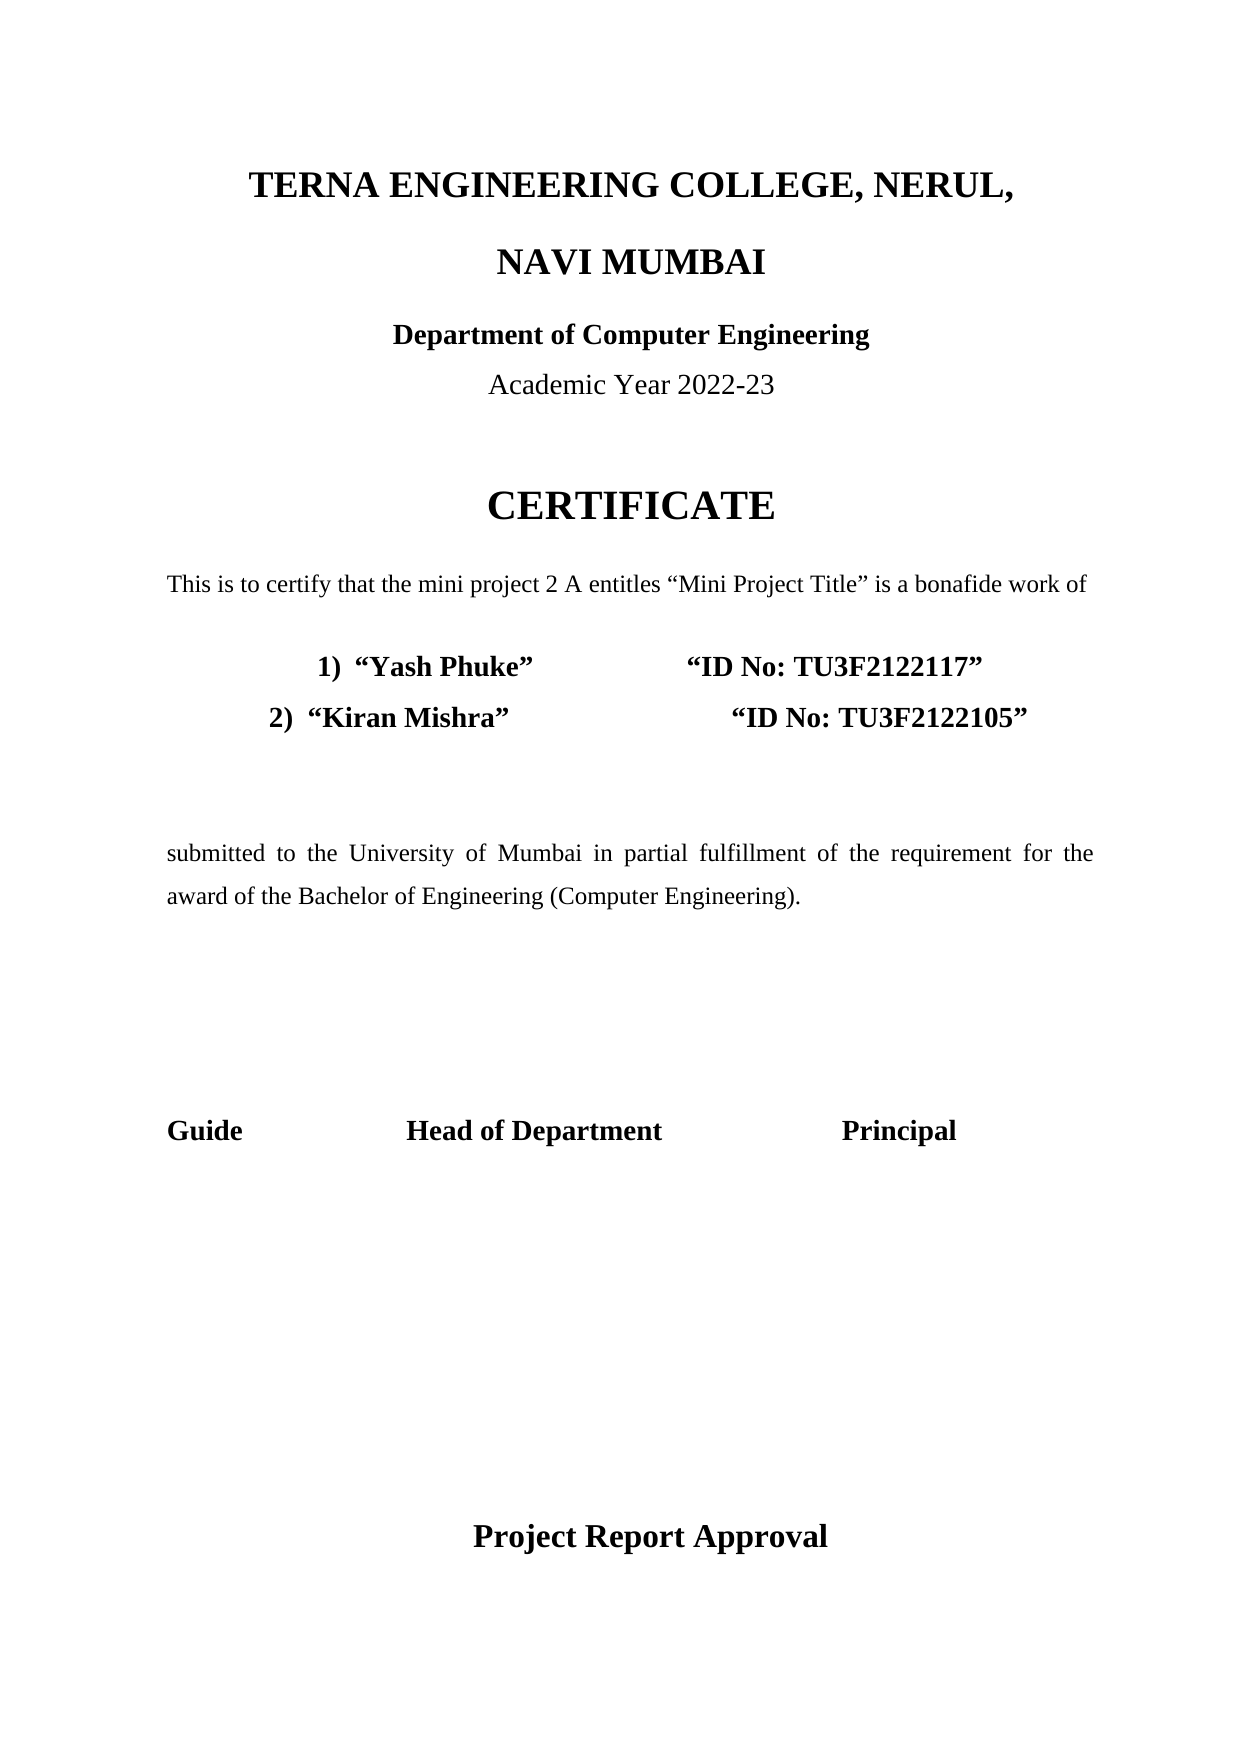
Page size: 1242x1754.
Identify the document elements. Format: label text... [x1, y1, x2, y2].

text CERTIFICATE [167, 480, 1096, 528]
text 2) “Kiran Mishra” “ID No: TU3F2122105” [167, 700, 1096, 733]
text Project Report Approval [419, 1517, 882, 1555]
text Department of Computer Engineering [167, 317, 1096, 350]
text submitted to the University of Mumbai in partial fulfillment of the requirement for the award of the Bachelor of Engineering (Computer Engineering). [167, 838, 1096, 910]
text NAVI MUMBAI [167, 240, 1096, 283]
text Academic Year 2022-23 [167, 367, 1096, 401]
text This is to certify that the mini project 2 A entitles “Mini Project Title” is a bonafide work of [167, 569, 1096, 598]
text TERNA ENGINEERING COLLEGE, NERUL, [167, 162, 1096, 206]
list “Yash Phuke” “ID No: TU3F2122117” [204, 649, 1096, 683]
text Guide Head of Department Principal [167, 1113, 1096, 1146]
